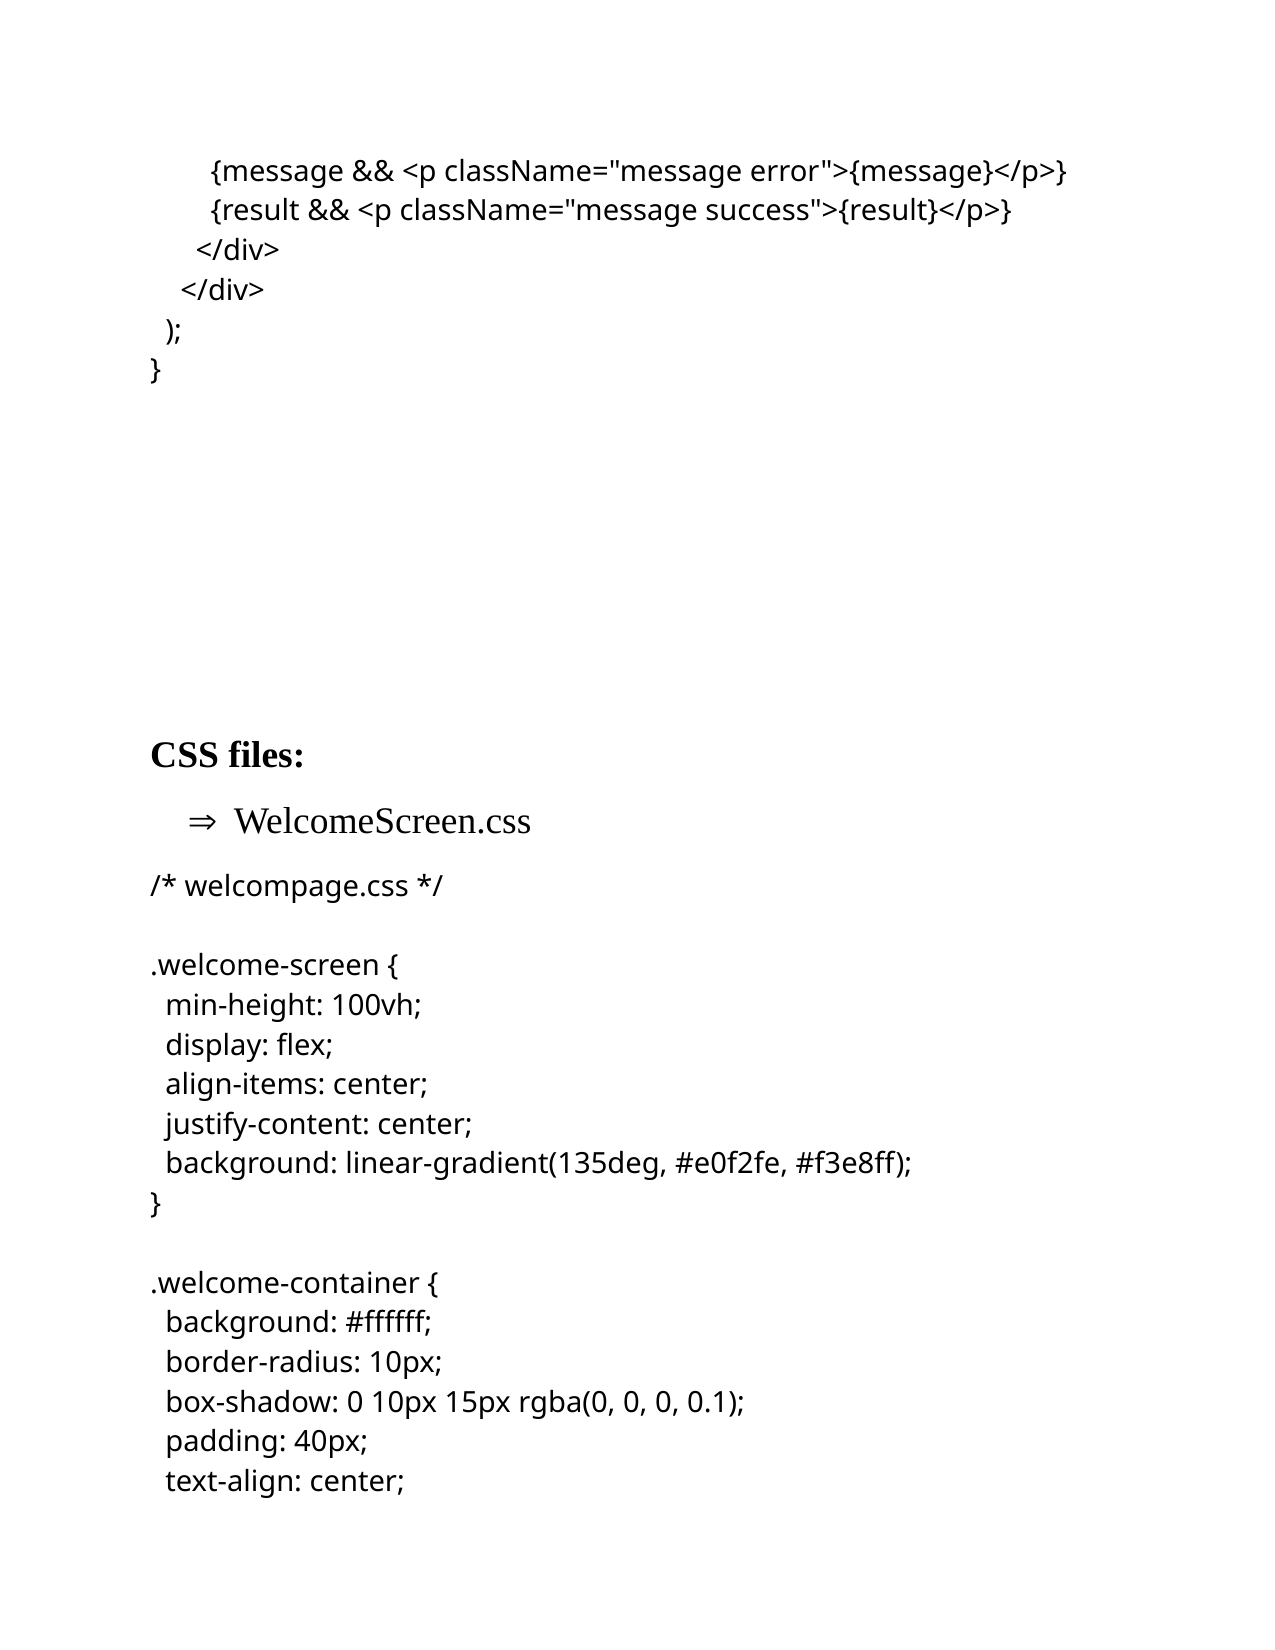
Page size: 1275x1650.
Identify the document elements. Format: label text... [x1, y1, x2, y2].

text background: linear-gradient(135deg, #e0f2fe, #f3e8ff); [150, 1143, 1125, 1182]
text background: #ffffff; [150, 1302, 1125, 1341]
text .welcome-screen { [150, 944, 1125, 984]
text border-radius: 10px; [150, 1341, 1125, 1381]
text align-items: center; [150, 1063, 1125, 1103]
text </div> [150, 229, 1125, 269]
text .welcome-container { [150, 1262, 1125, 1302]
text {result && <p className="message success">{result}</p>} [150, 190, 1125, 229]
text min-height: 100vh; [150, 984, 1125, 1024]
text {message && <p className="message error">{message}</p>} [150, 150, 1125, 190]
text padding: 40px; [150, 1421, 1125, 1460]
text box-shadow: 0 10px 15px rgba(0, 0, 0, 0.1); [150, 1381, 1125, 1421]
list WelcomeScreen.css [187, 799, 1125, 842]
text CSS files: [150, 732, 1125, 776]
text text-align: center; [150, 1460, 1125, 1500]
text ); [150, 309, 1125, 348]
text </div> [150, 269, 1125, 309]
text } [150, 1182, 1125, 1222]
text justify-content: center; [150, 1103, 1125, 1143]
text /* welcompage.css */ [150, 865, 1125, 905]
text } [150, 348, 1125, 388]
text display: flex; [150, 1024, 1125, 1063]
